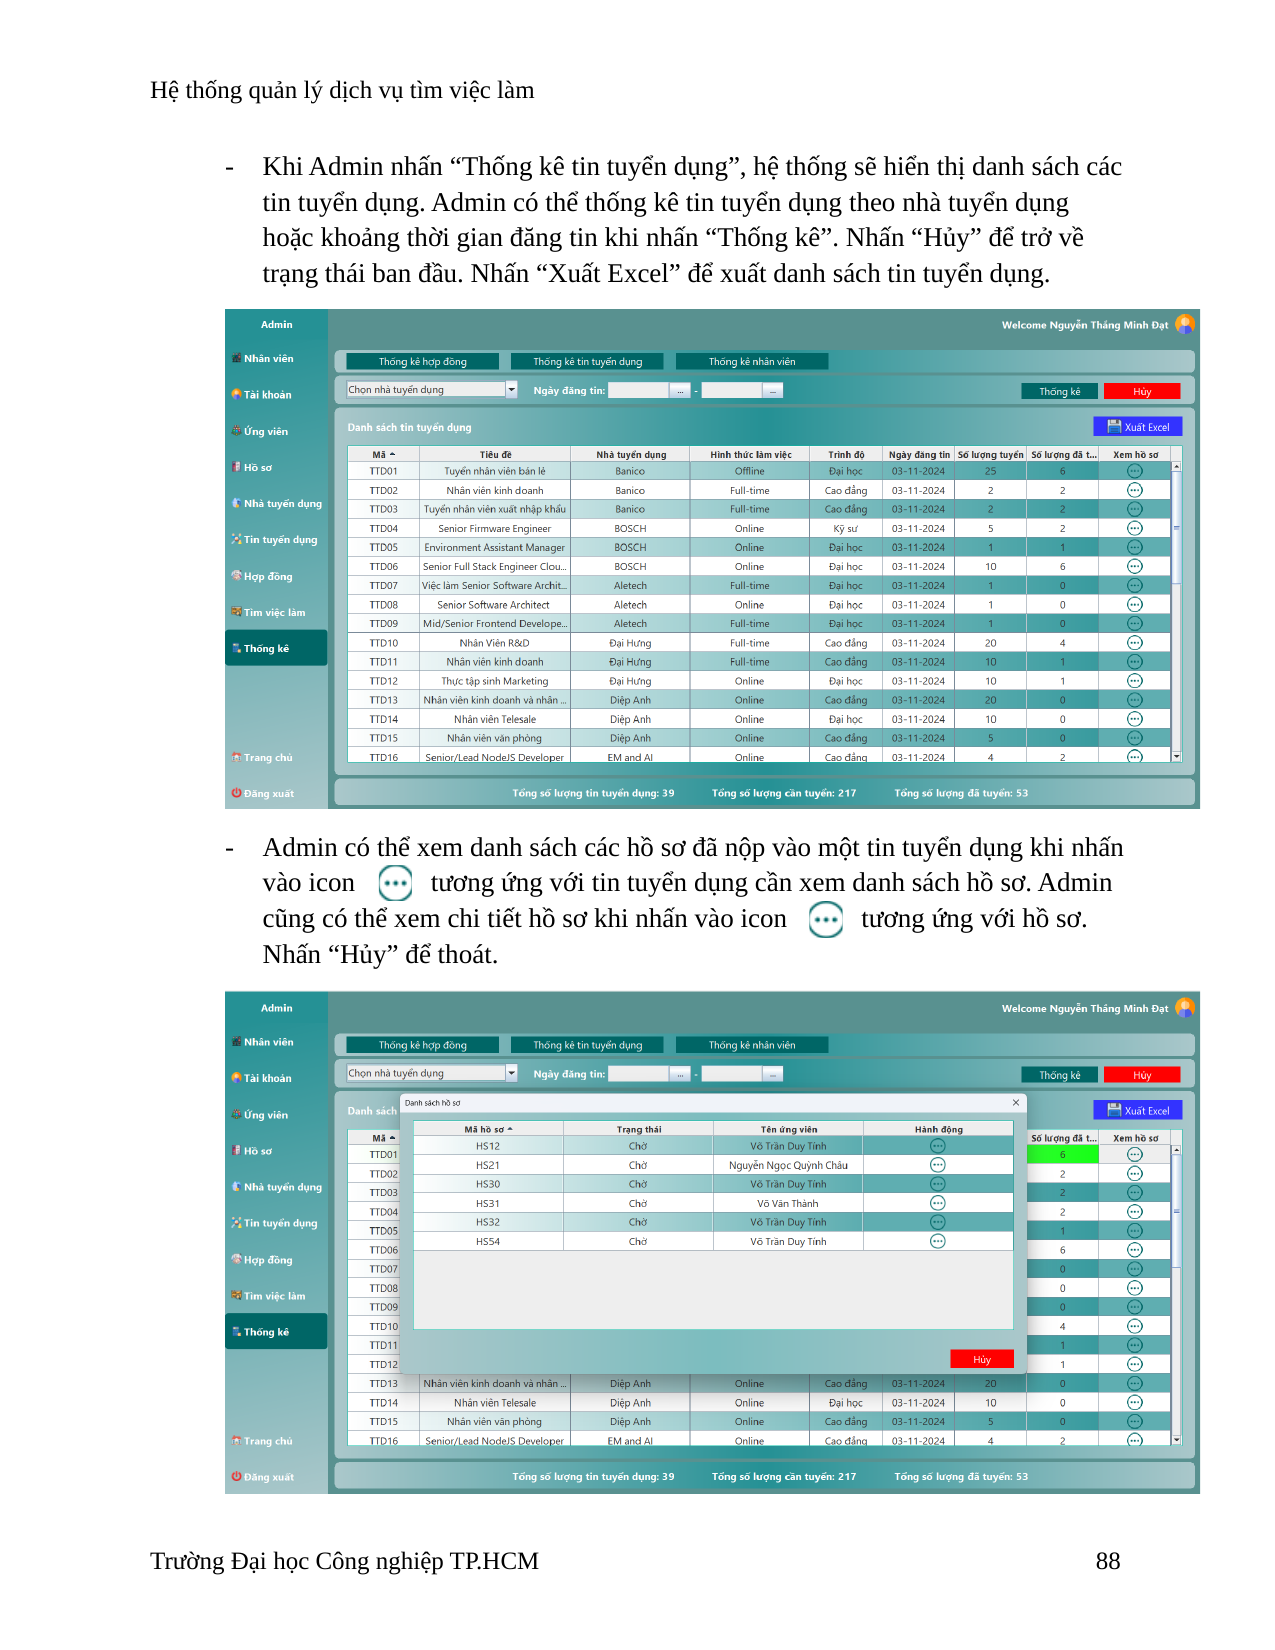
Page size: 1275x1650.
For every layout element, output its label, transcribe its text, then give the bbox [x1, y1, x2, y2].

list Khi Admin nhấn “Thống kê tin tuyển dụng”, hệ thống sẽ hiển thị danh sách các tin tuyển dụng. Admin có thể thống kê tin tuyển dụng theo nhà tuyển dụng hoặc khoảng thời gian đăng tin khi nhấn “Thống kê”. Nhấn “Hủy” để trở về trạng thái ban đầu. Nhấn “Xuất Excel” để xuất danh sách tin tuyển dụng. [225, 150, 1125, 288]
list Admin có thể xem danh sách các hồ sơ đã nộp vào một tin tuyển dụng khi nhấn vào icon tương ứng với tin tuyển dụng cần xem danh sách hồ sơ. Admin cũng có thể xem chi tiết hồ sơ khi nhấn vào icon tương ứng với hồ sơ. Nhấn “Hủy” để thoát. [225, 831, 1125, 969]
picture [377, 865, 412, 900]
picture [225, 309, 1200, 809]
picture [225, 990, 1200, 1494]
picture [807, 901, 843, 936]
